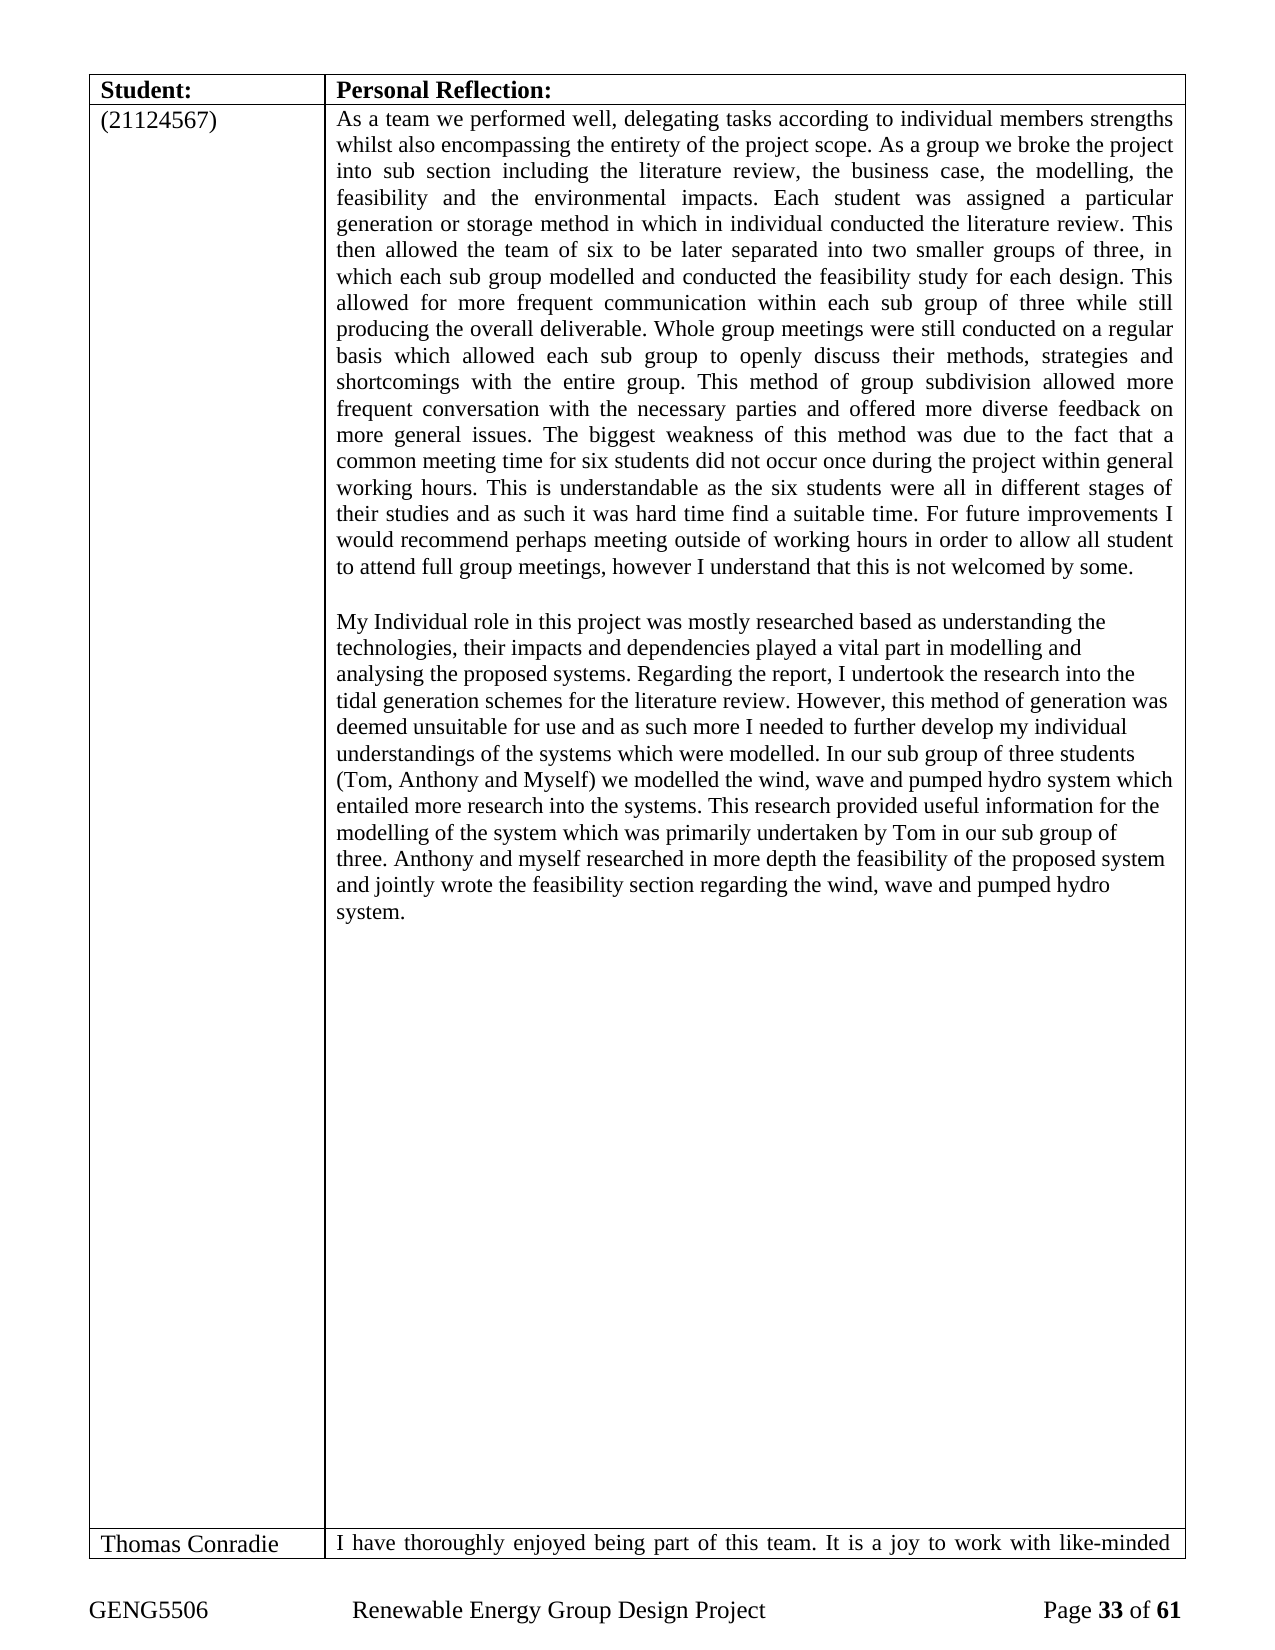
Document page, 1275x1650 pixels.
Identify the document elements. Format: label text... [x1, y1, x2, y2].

table_header Student: [90, 75, 324, 104]
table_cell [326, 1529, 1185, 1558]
table_header Personal Reflection: [326, 75, 1185, 104]
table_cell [90, 105, 324, 1528]
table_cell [90, 1529, 324, 1558]
